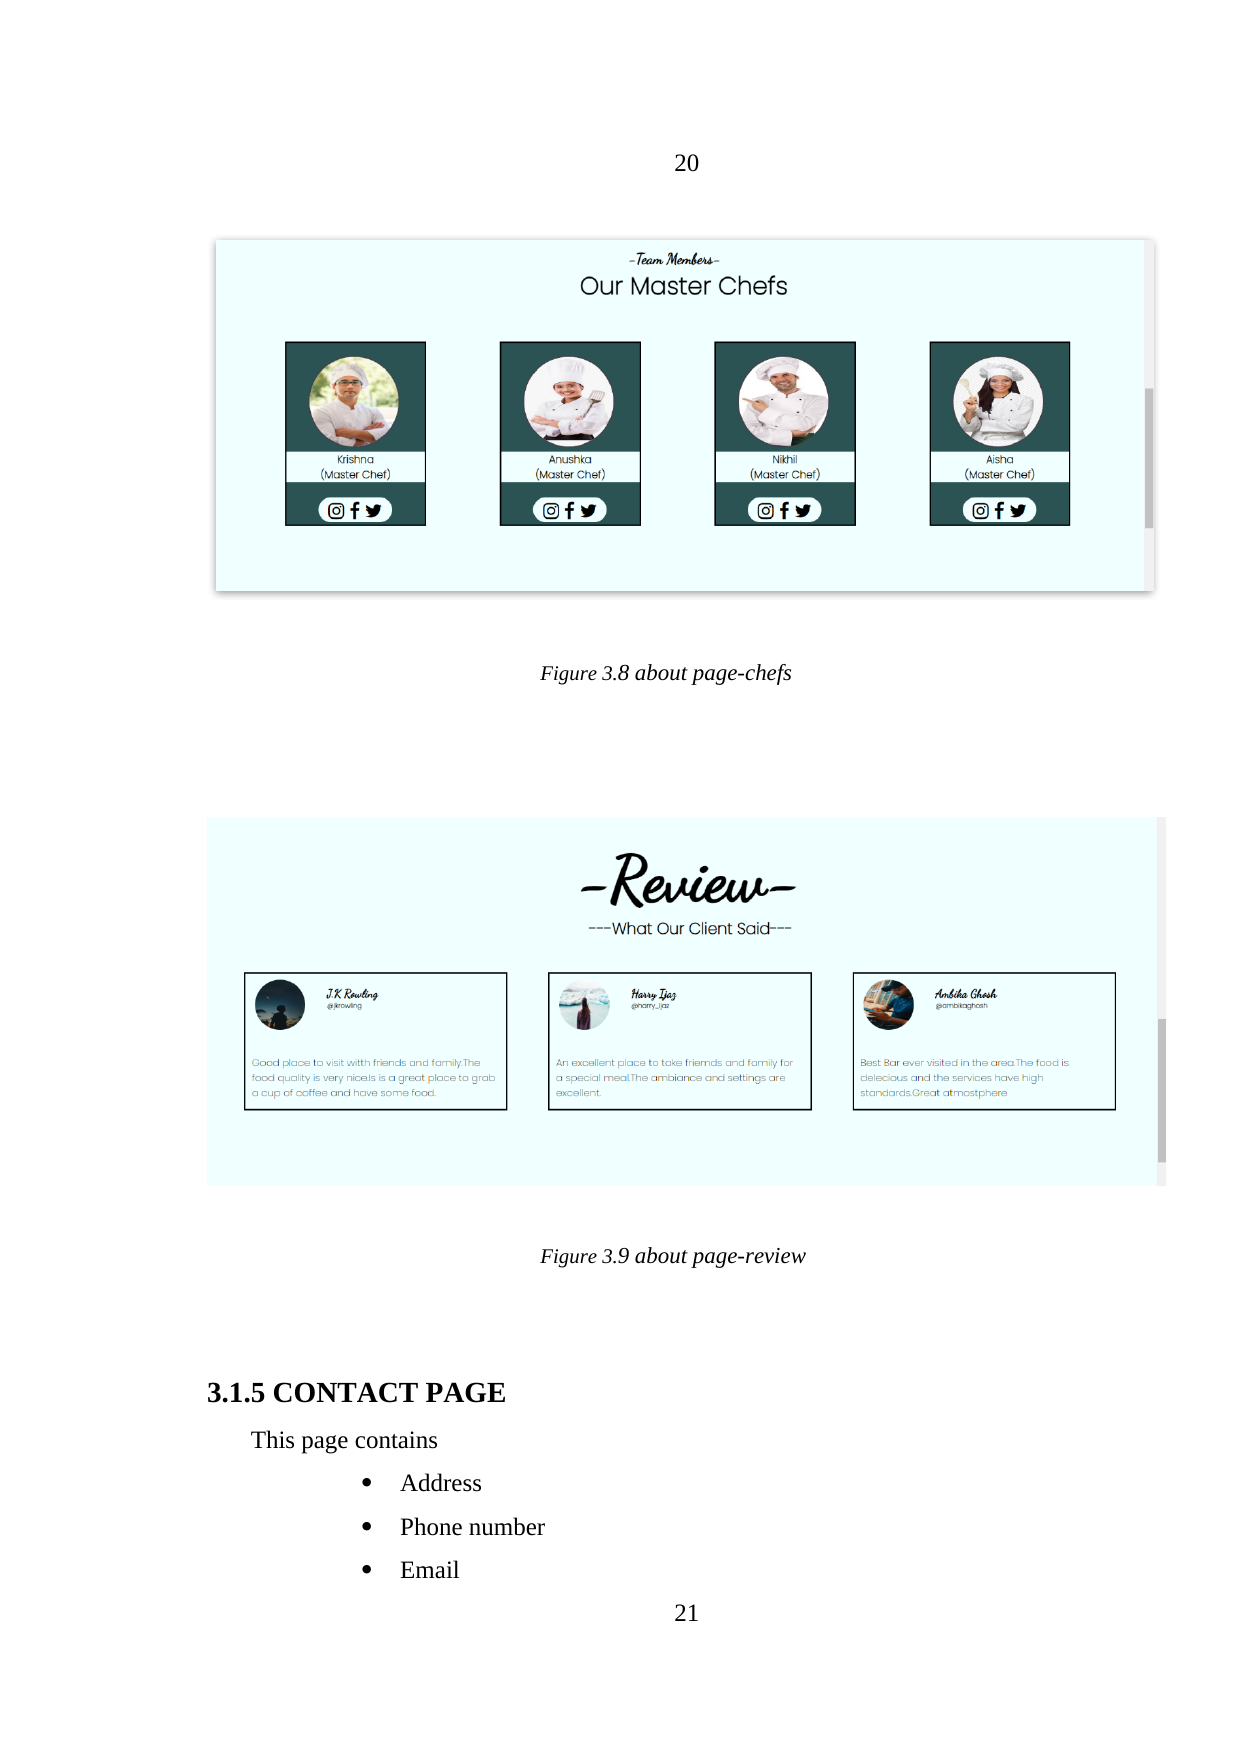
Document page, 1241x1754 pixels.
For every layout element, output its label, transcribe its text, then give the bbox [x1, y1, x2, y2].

picture [216, 240, 1154, 591]
text 3.1.5 CONTACT PAGE [207, 1375, 1166, 1409]
text Figure 3.8 about page-chefs [207, 659, 1166, 685]
picture [206, 817, 1167, 1186]
text 20 [207, 148, 1166, 176]
text 21 [207, 1598, 1166, 1627]
list Address [362, 1468, 1166, 1497]
list Phone number [362, 1512, 1166, 1540]
text This page contains [207, 1425, 1166, 1454]
list Email [362, 1555, 1166, 1583]
text Figure 3.9 about page-review [207, 1242, 1166, 1268]
